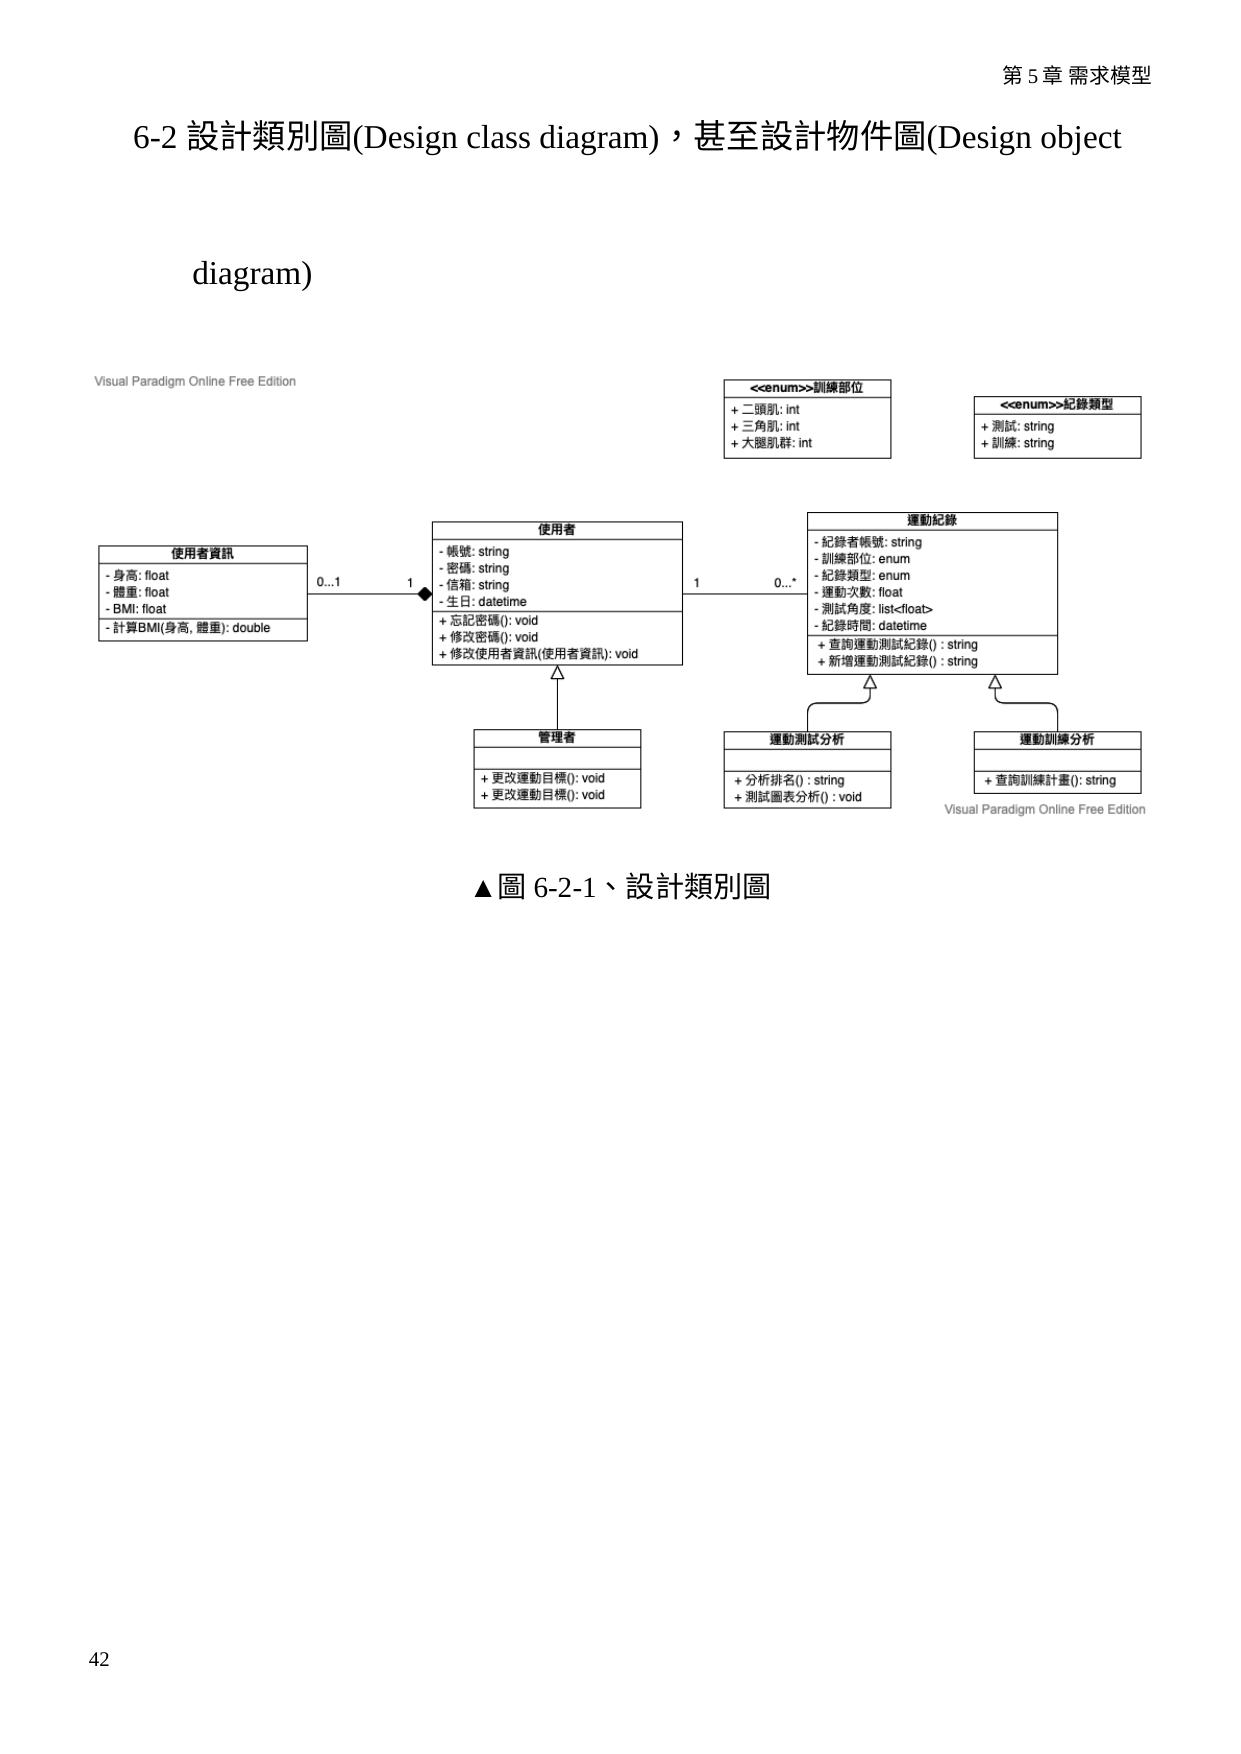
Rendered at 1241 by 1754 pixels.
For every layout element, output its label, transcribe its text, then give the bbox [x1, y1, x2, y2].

picture [88, 369, 1152, 819]
subtitle 設計類別圖(Design class diagram)，甚至設計物件圖(Design object diagram) [133, 94, 1152, 292]
